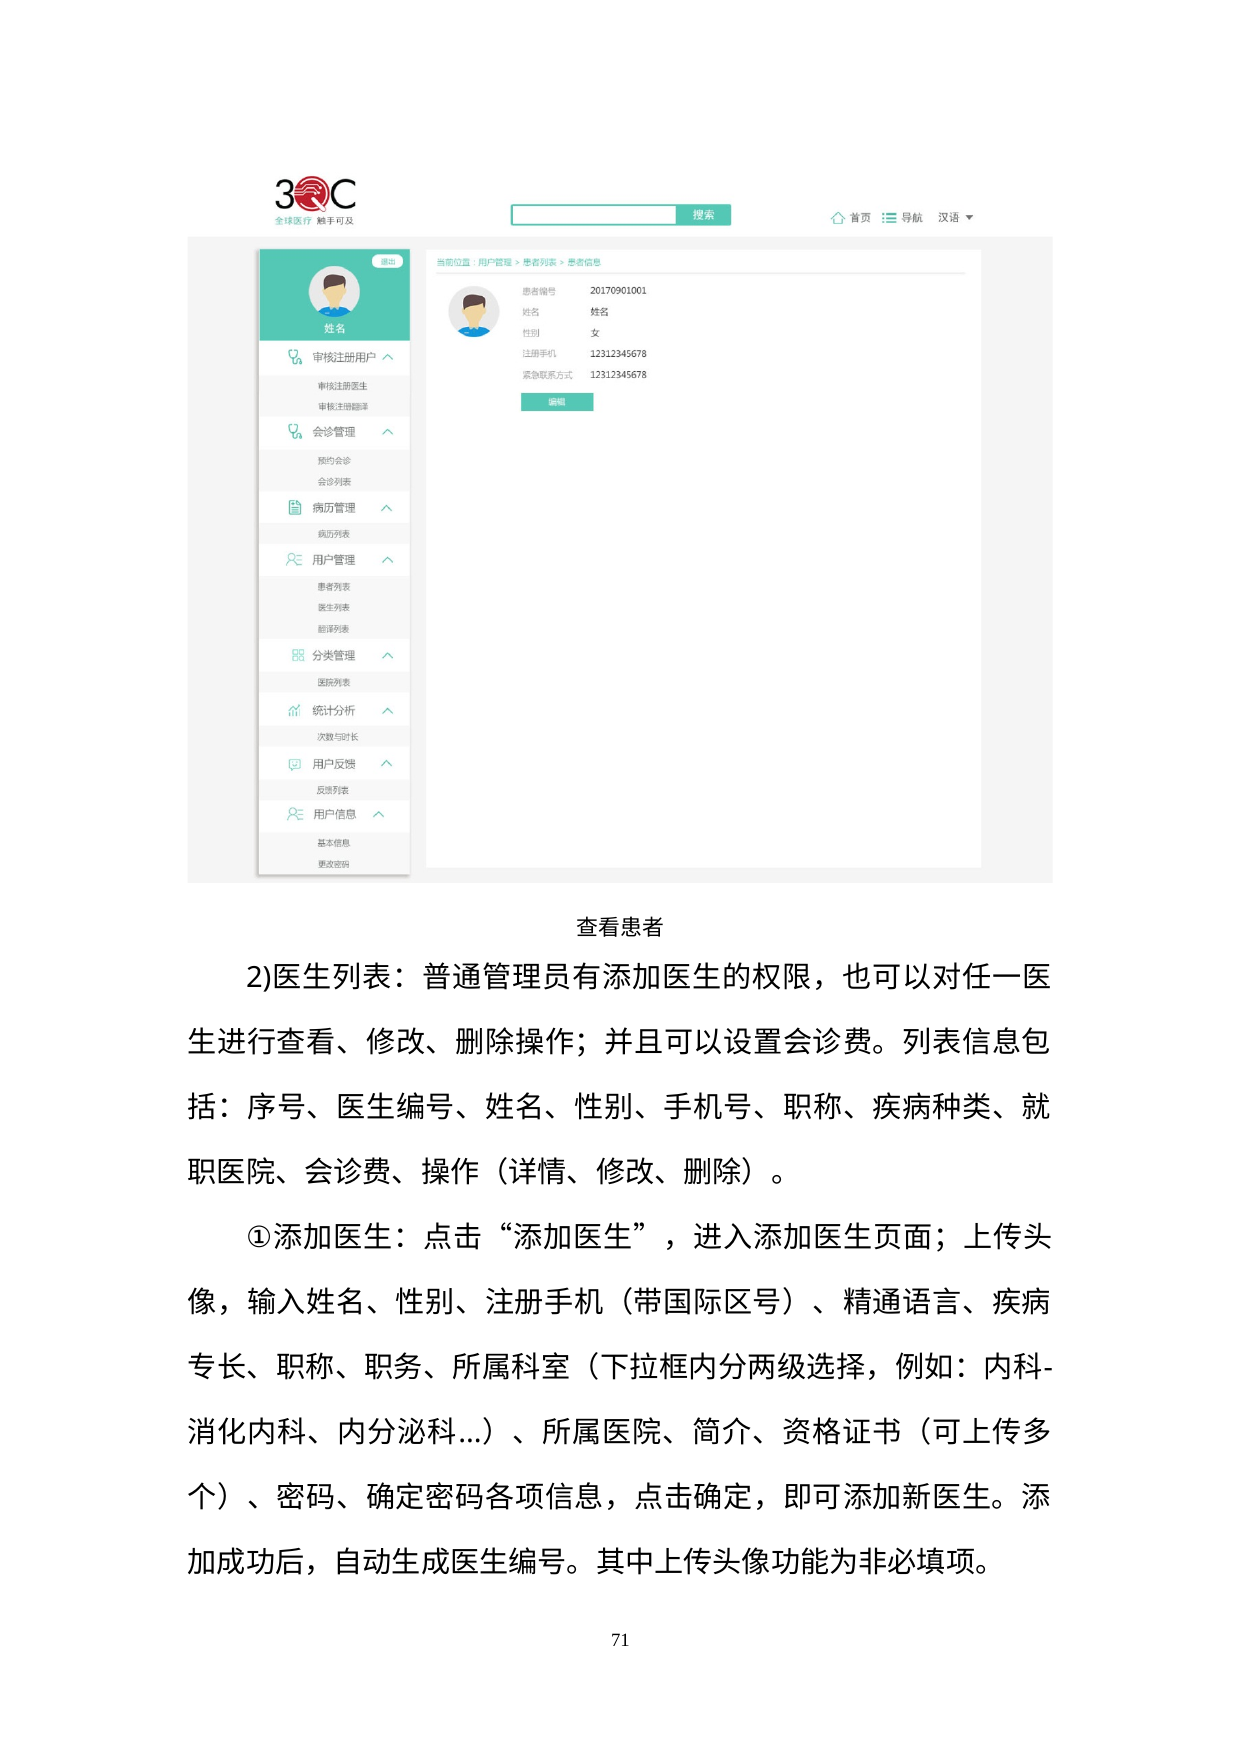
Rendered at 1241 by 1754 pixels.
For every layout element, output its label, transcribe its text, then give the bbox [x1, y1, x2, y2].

text 查看患者 [187, 909, 1053, 942]
picture [187, 162, 1053, 883]
text 2)医生列表：普通管理员有添加医生的权限，也可以对任一医生进行查看、修改、删除操作；并且可以设置会诊费。列表信息包括：序号、医生编号、姓名、性别、手机号、职称、疾病种类、就职医院、会诊费、操作（详情、修改、删除）。 [187, 942, 1053, 1202]
text ①添加医生：点击“添加医生”，进入添加医生页面；上传头像，输入姓名、性别、注册手机（带国际区号）、精通语言、疾病专长、职称、职务、所属科室（下拉框内分两级选择，例如：内科-消化内科、内分泌科...）、所属医院、简介、资格证书（可上传多个）、密码、确定密码各项信息，点击确定，即可添加新医生。添加成功后，自动生成医生编号。其中上传头像功能为非必填项。 [187, 1202, 1053, 1592]
